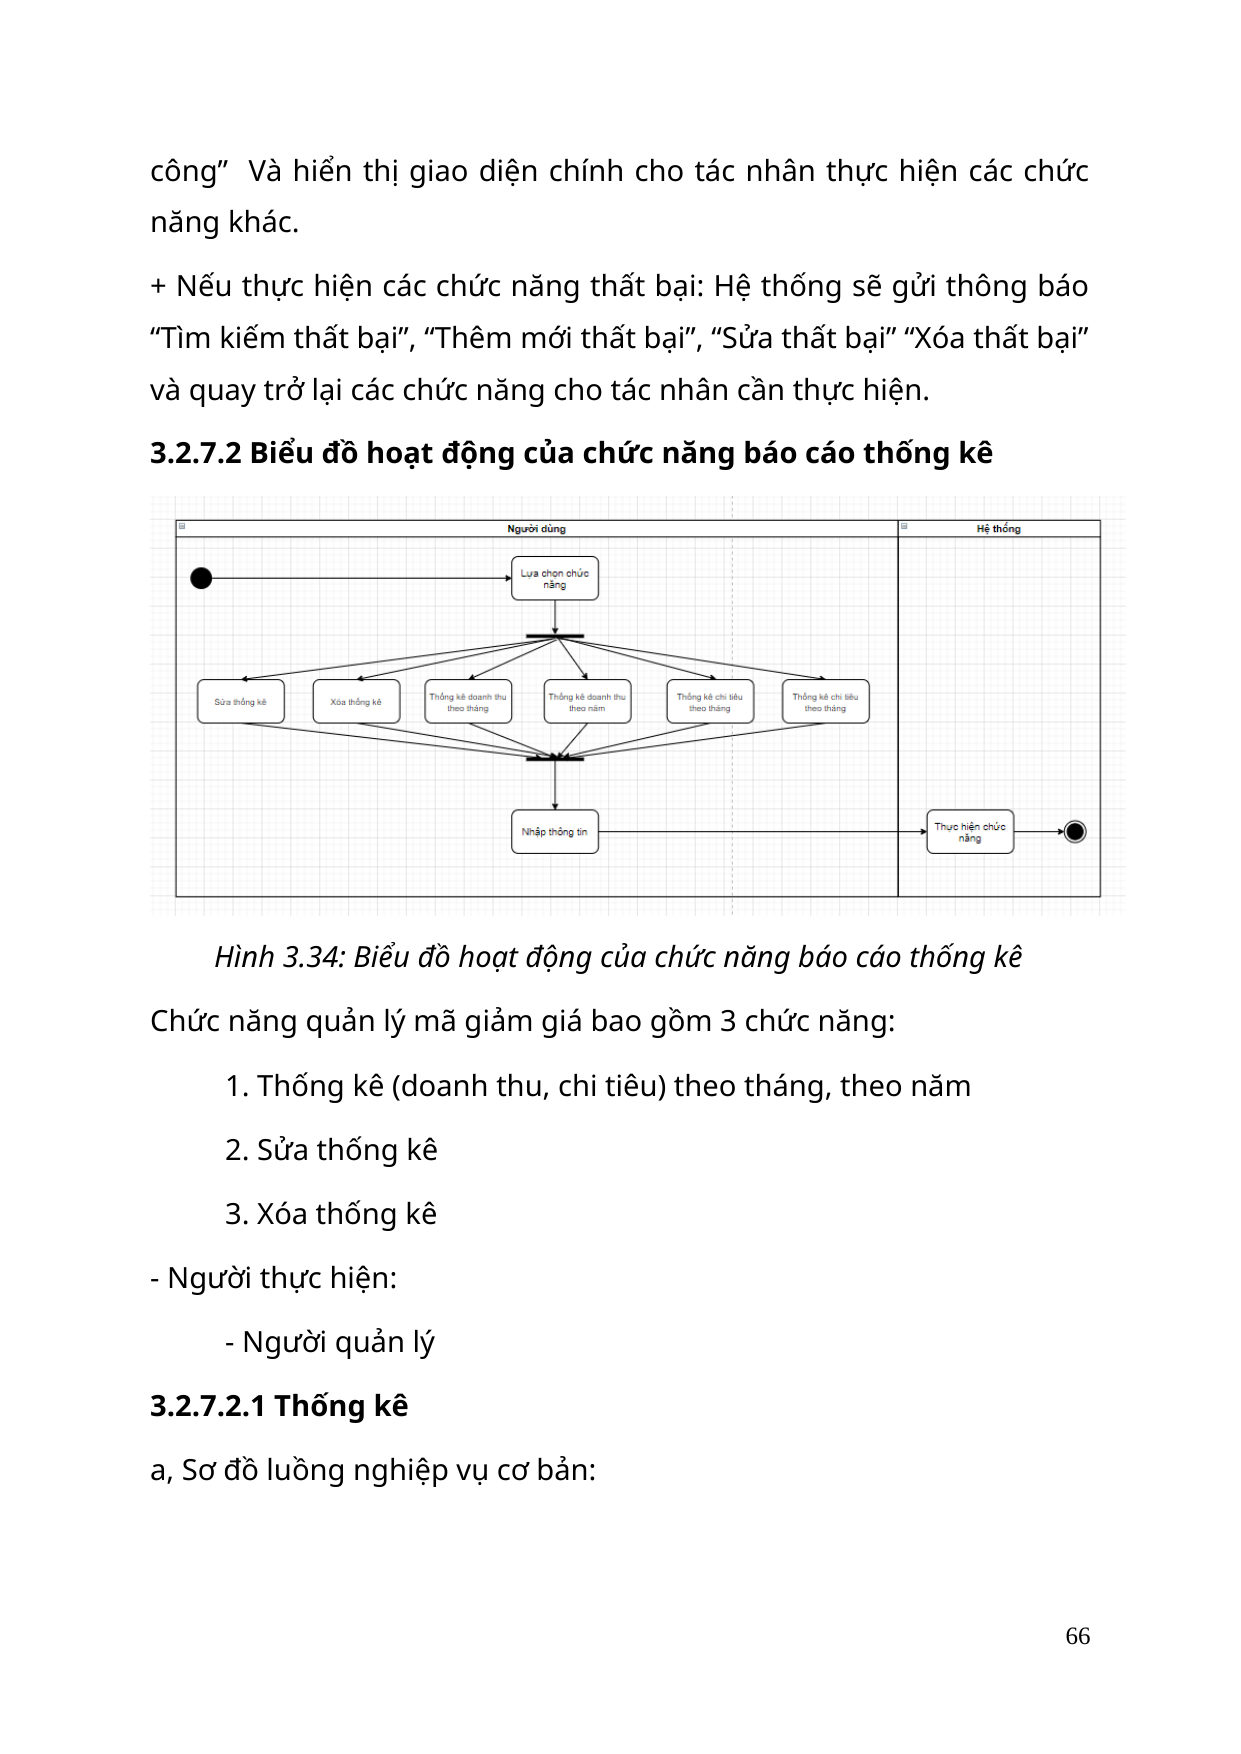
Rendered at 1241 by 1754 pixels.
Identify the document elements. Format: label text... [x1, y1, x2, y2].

text Hình 3.34: Biểu đồ hoạt động của chức năng báo cáo thống kê [150, 937, 1090, 976]
text - Người thực hiện: [150, 1257, 1090, 1297]
text Chức năng quản lý mã giảm giá bao gồm 3 chức năng: [150, 1001, 1090, 1040]
subtitle 3.2.7.2 Biểu đồ hoạt động của chức năng báo cáo thống kê [150, 433, 1090, 472]
picture [150, 496, 1126, 916]
subtitle 3.2.7.2.1 Thống kê [150, 1385, 1090, 1425]
text 1. Thống kê (doanh thu, chi tiêu) theo tháng, theo năm [150, 1065, 1090, 1104]
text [150, 150, 1090, 241]
text - Người quản lý [150, 1321, 1090, 1361]
text a, Sơ đồ luồng nghiệp vụ cơ bản: [150, 1449, 1090, 1489]
text 2. Sửa thống kê [150, 1129, 1090, 1168]
text 3. Xóa thống kê [150, 1193, 1090, 1233]
text + Nếu thực hiện các chức năng thất bại: Hệ thống sẽ gửi thông báo “Tìm kiếm thất bại”, “Thêm mới thất bại”, “Sửa thất bại” “Xóa thất bại” và quay trở lại các chức năng cho tác nhân cần thực hiện. [150, 266, 1090, 408]
